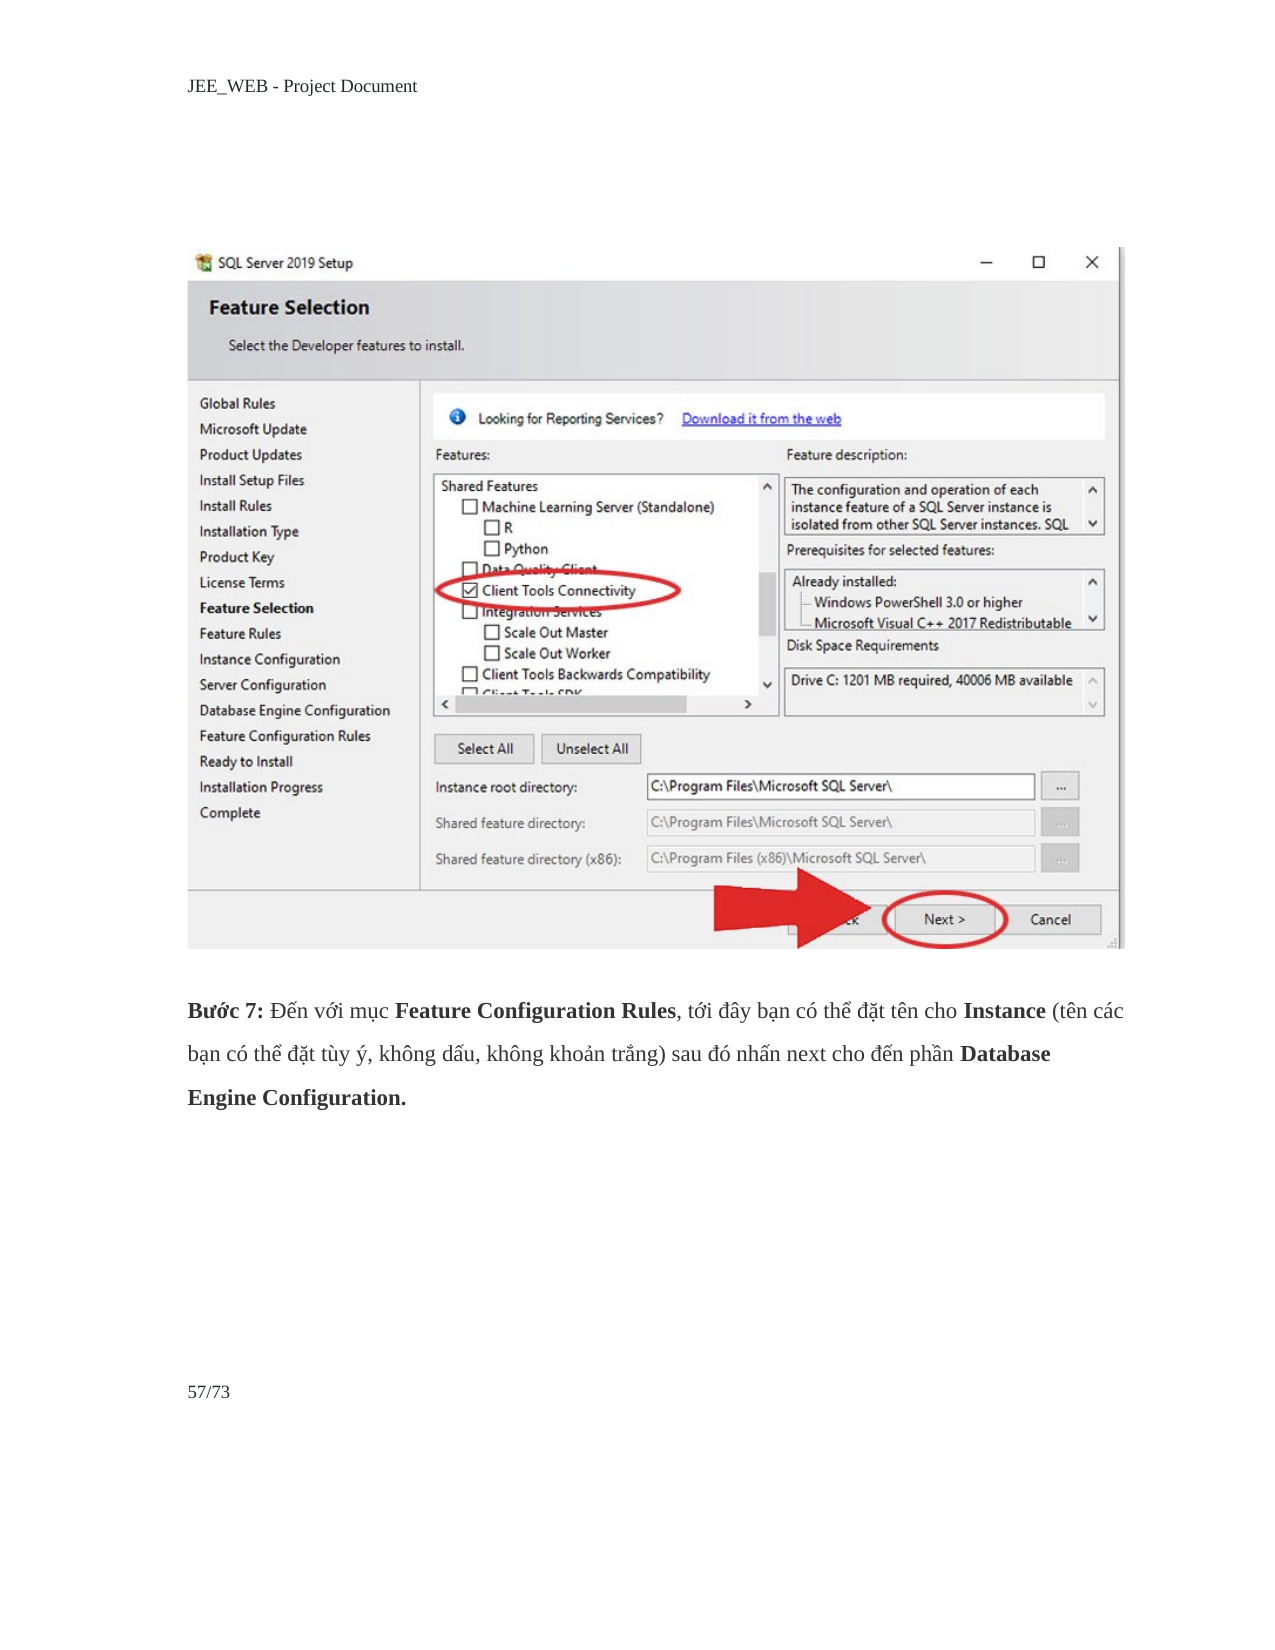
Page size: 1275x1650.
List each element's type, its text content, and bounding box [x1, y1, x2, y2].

text Bước 7: Đến với mục Feature Configuration Rules, tới đây bạn có thể đặt tên cho Instance (tên các bạn có thể đặt tùy ý, không dấu, không khoản trắng) sau đó nhấn next cho đến phần Database Engine Configuration. [187, 979, 1125, 1110]
picture [187, 247, 1126, 949]
